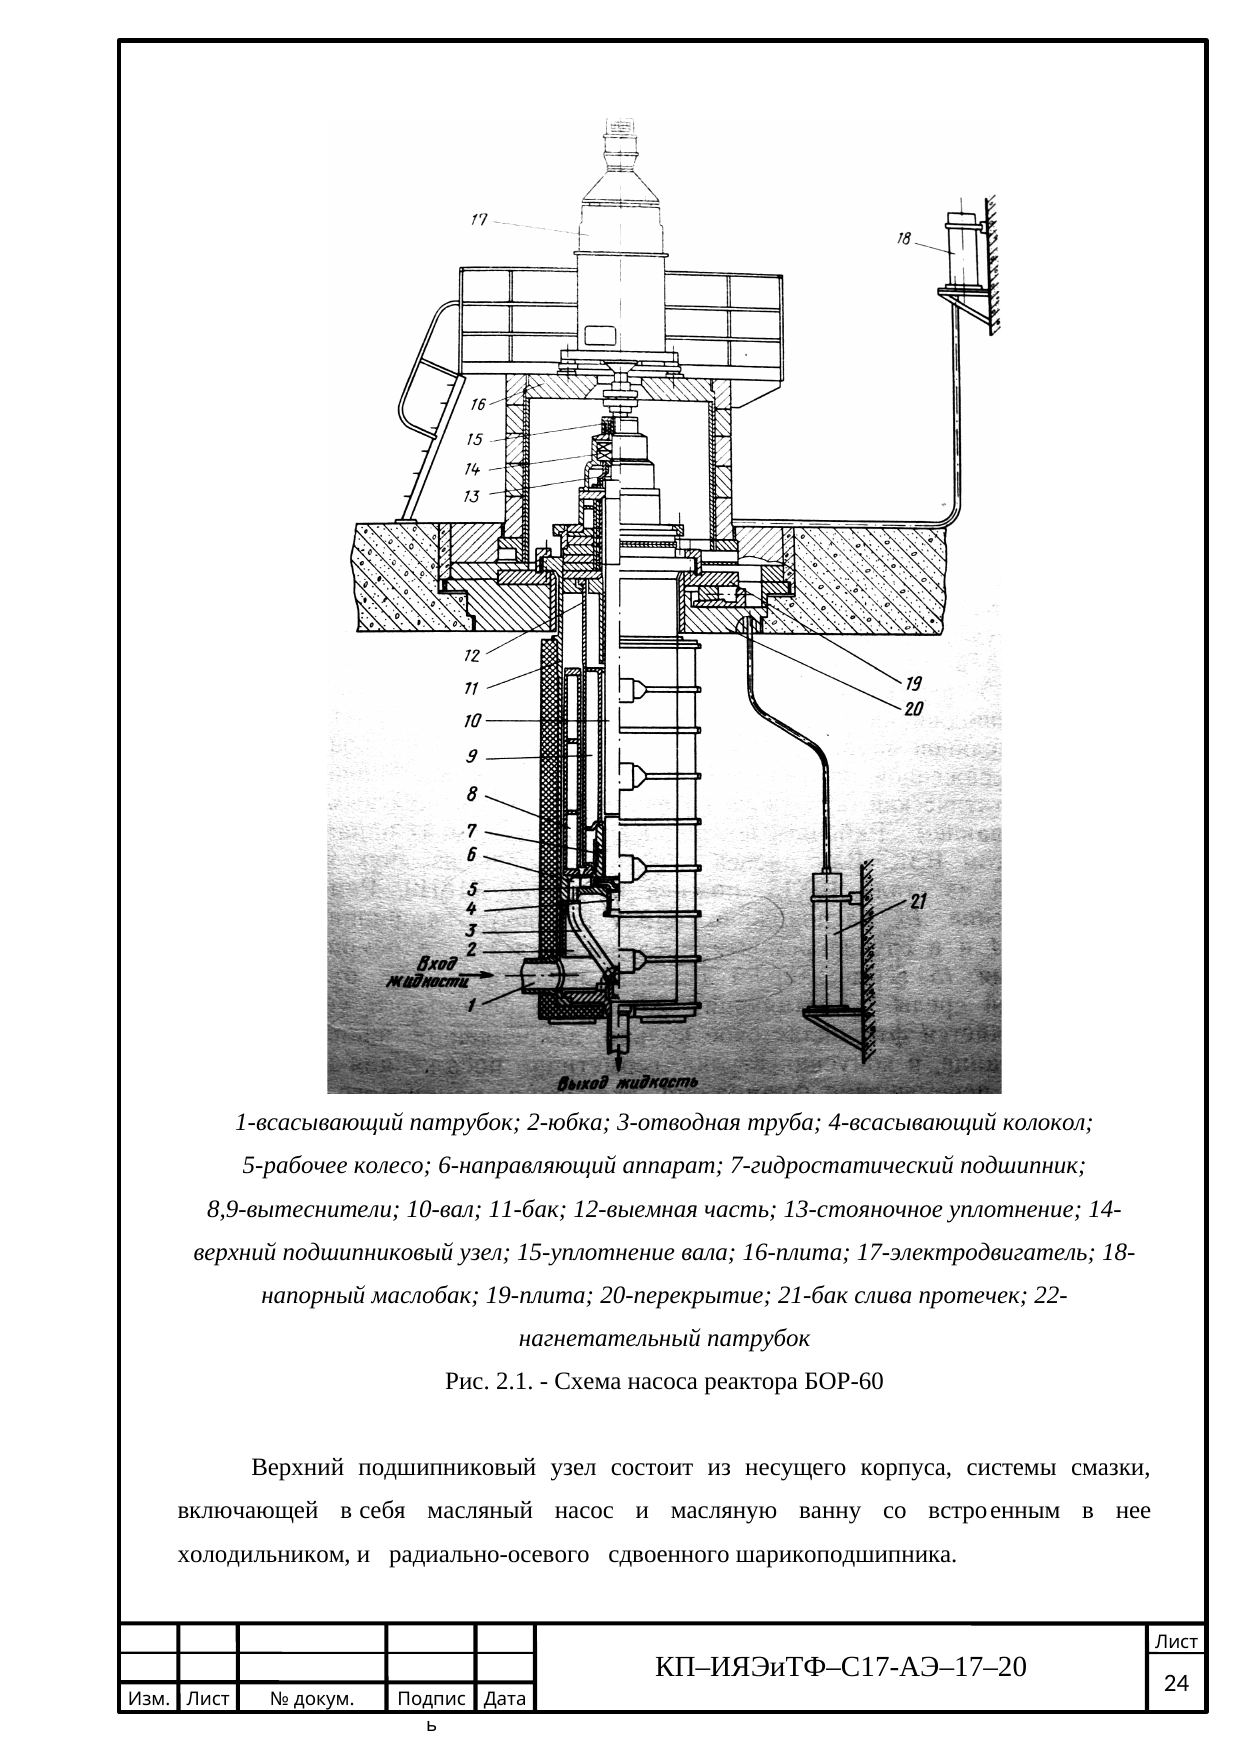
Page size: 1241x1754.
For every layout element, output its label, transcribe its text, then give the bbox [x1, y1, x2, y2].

text Верхний подшипниковый узел состоит из несущего корпуса, системы смазки, включающей в себя масляный насос и масляную ванну со встроенным в нее холодильником, и радиально-осевого сдвоенного шарикоподшипника. [177, 1452, 1152, 1567]
text 8,9-вытеснители; 10-вал; 11-бак; 12-выемная часть; 13-стояночное уплотнение; 14-верхний подшипниковый узел; 15-уплотнение вала; 16-плита; 17-электродвигатель; 18-напорный маслобак; 19-плита; 20-перекрытие; 21-бак слива протечек; 22-нагнетательный патрубок [177, 1194, 1152, 1352]
text Рис. 2.1. - Схема насоса реактора БОР-60 [177, 1366, 1152, 1395]
text 1-всасывающий патрубок; 2-юбка; 3-отводная труба; 4-всасывающий колокол; [177, 1107, 1152, 1136]
text 5-рабочее колесо; 6-направляющий аппарат; 7-гидростатический подшипник; [177, 1151, 1152, 1179]
